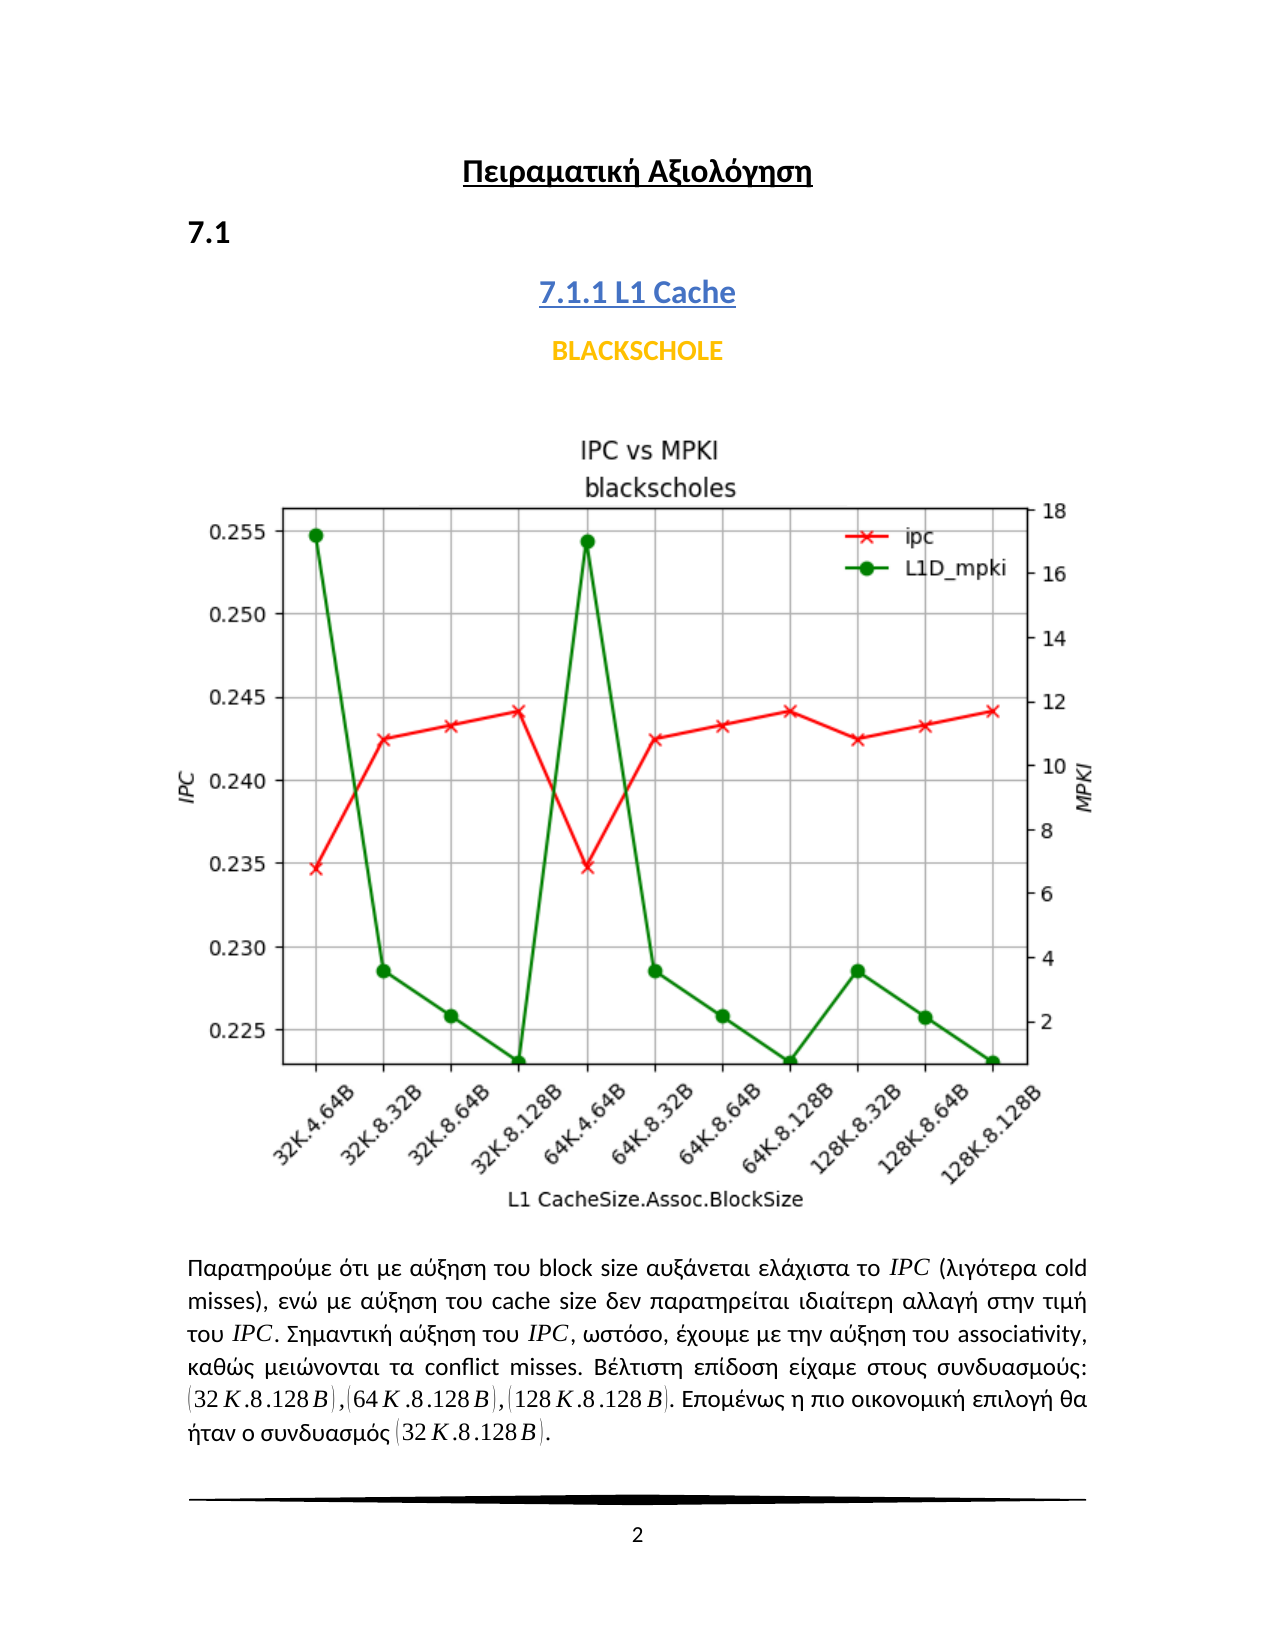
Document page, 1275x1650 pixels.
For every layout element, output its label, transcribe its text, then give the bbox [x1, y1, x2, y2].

picture [164, 425, 1111, 1232]
text BLACKSCHOLE [187, 332, 1087, 367]
text Πειραματική Αξιολόγηση [187, 150, 1087, 191]
text Παρατηρούμε ότι με αύξηση του block size αυξάνεται ελάχιστα το (λιγότερα cold misses), ενώ με αύξηση του cache size δεν παρατηρείται ιδιαίτερη αλλαγή στην τιμή του . Σημαντική αύξηση του , ωστόσο, έχουμε με την αύξηση του associativity, καθώς μειώνονται τα conflict misses. Βέλτιστη επίδοση είχαμε στους συνδυασμούς: . Επομένως η πιο οικονομική επιλογή θα ήταν ο συνδυασμός [187, 1252, 1087, 1448]
text 7.1.1 L1 Cache [187, 271, 1087, 312]
text 7.1 [187, 211, 1087, 251]
